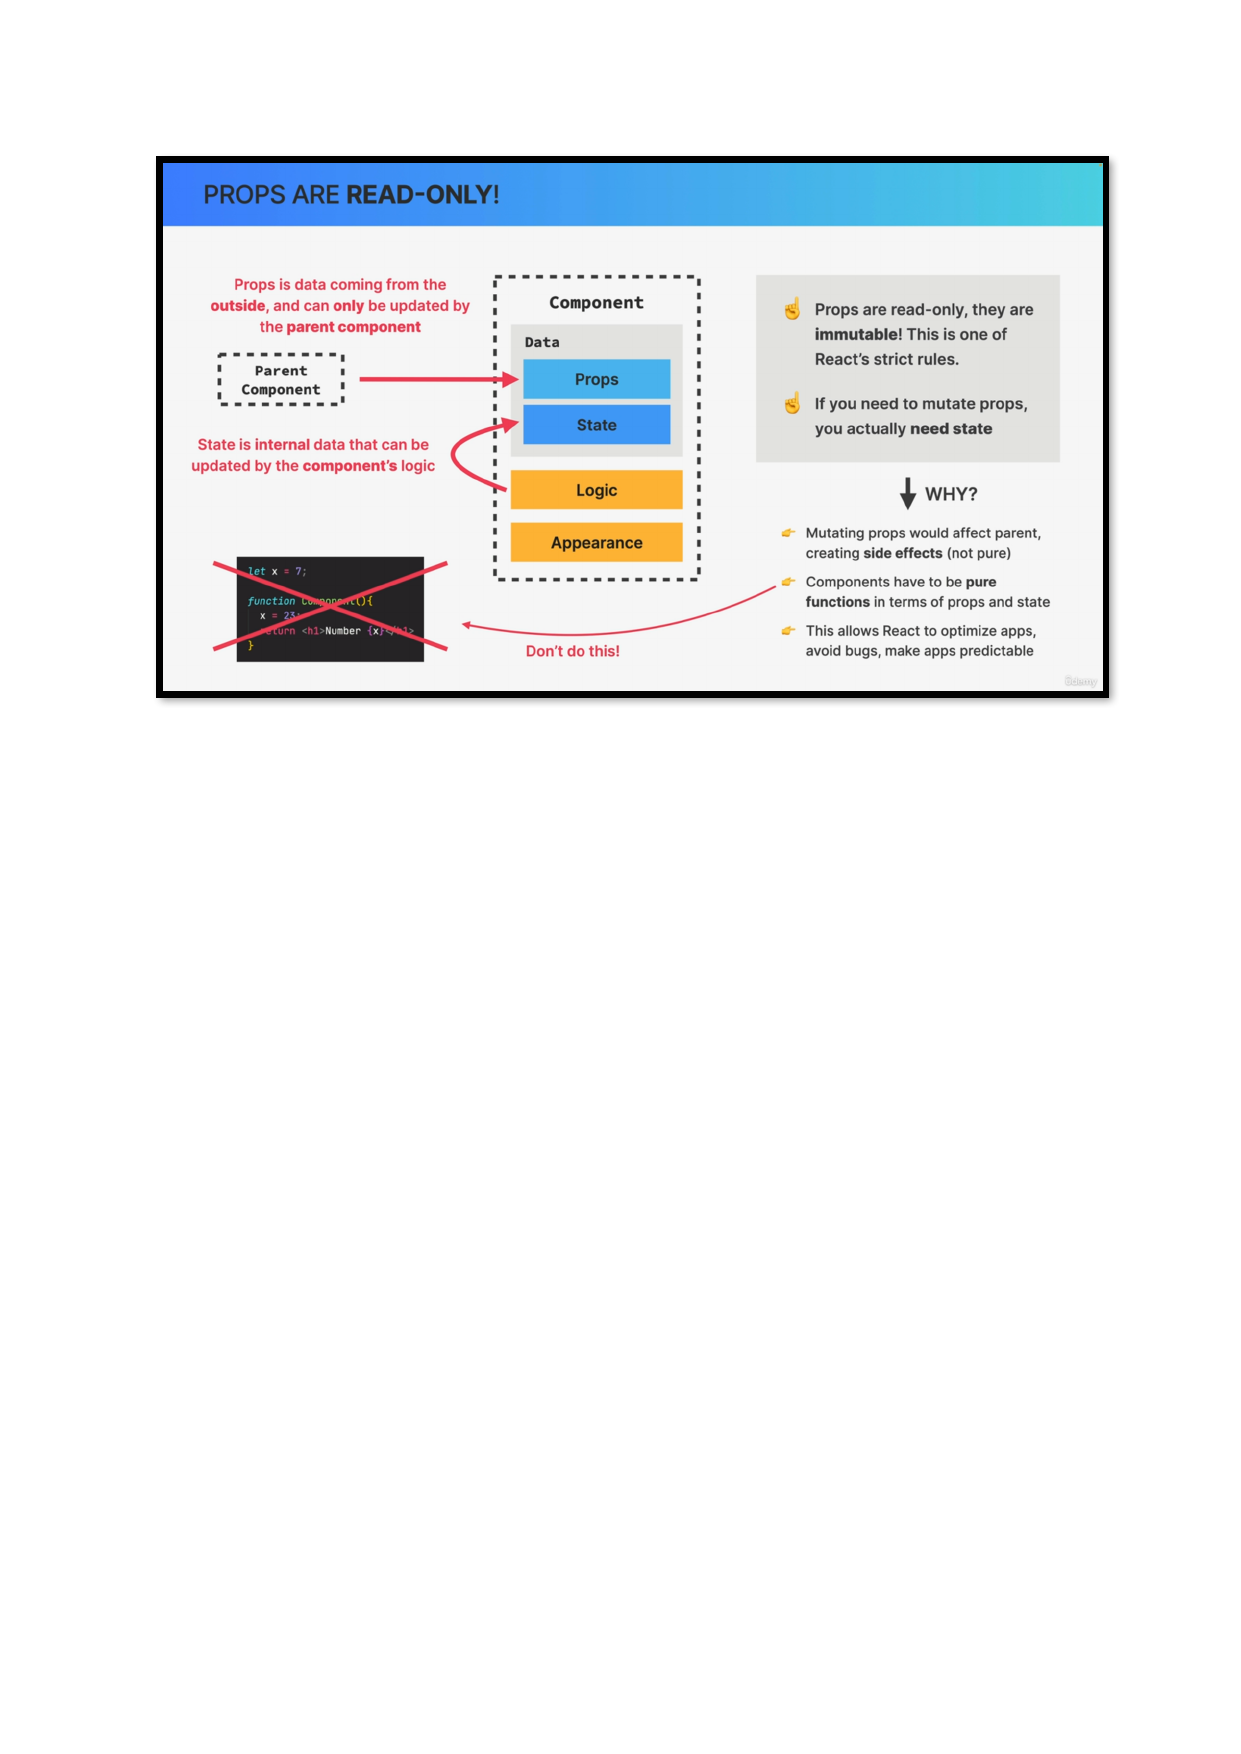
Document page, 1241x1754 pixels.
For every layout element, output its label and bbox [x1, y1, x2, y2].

picture [163, 163, 1103, 691]
